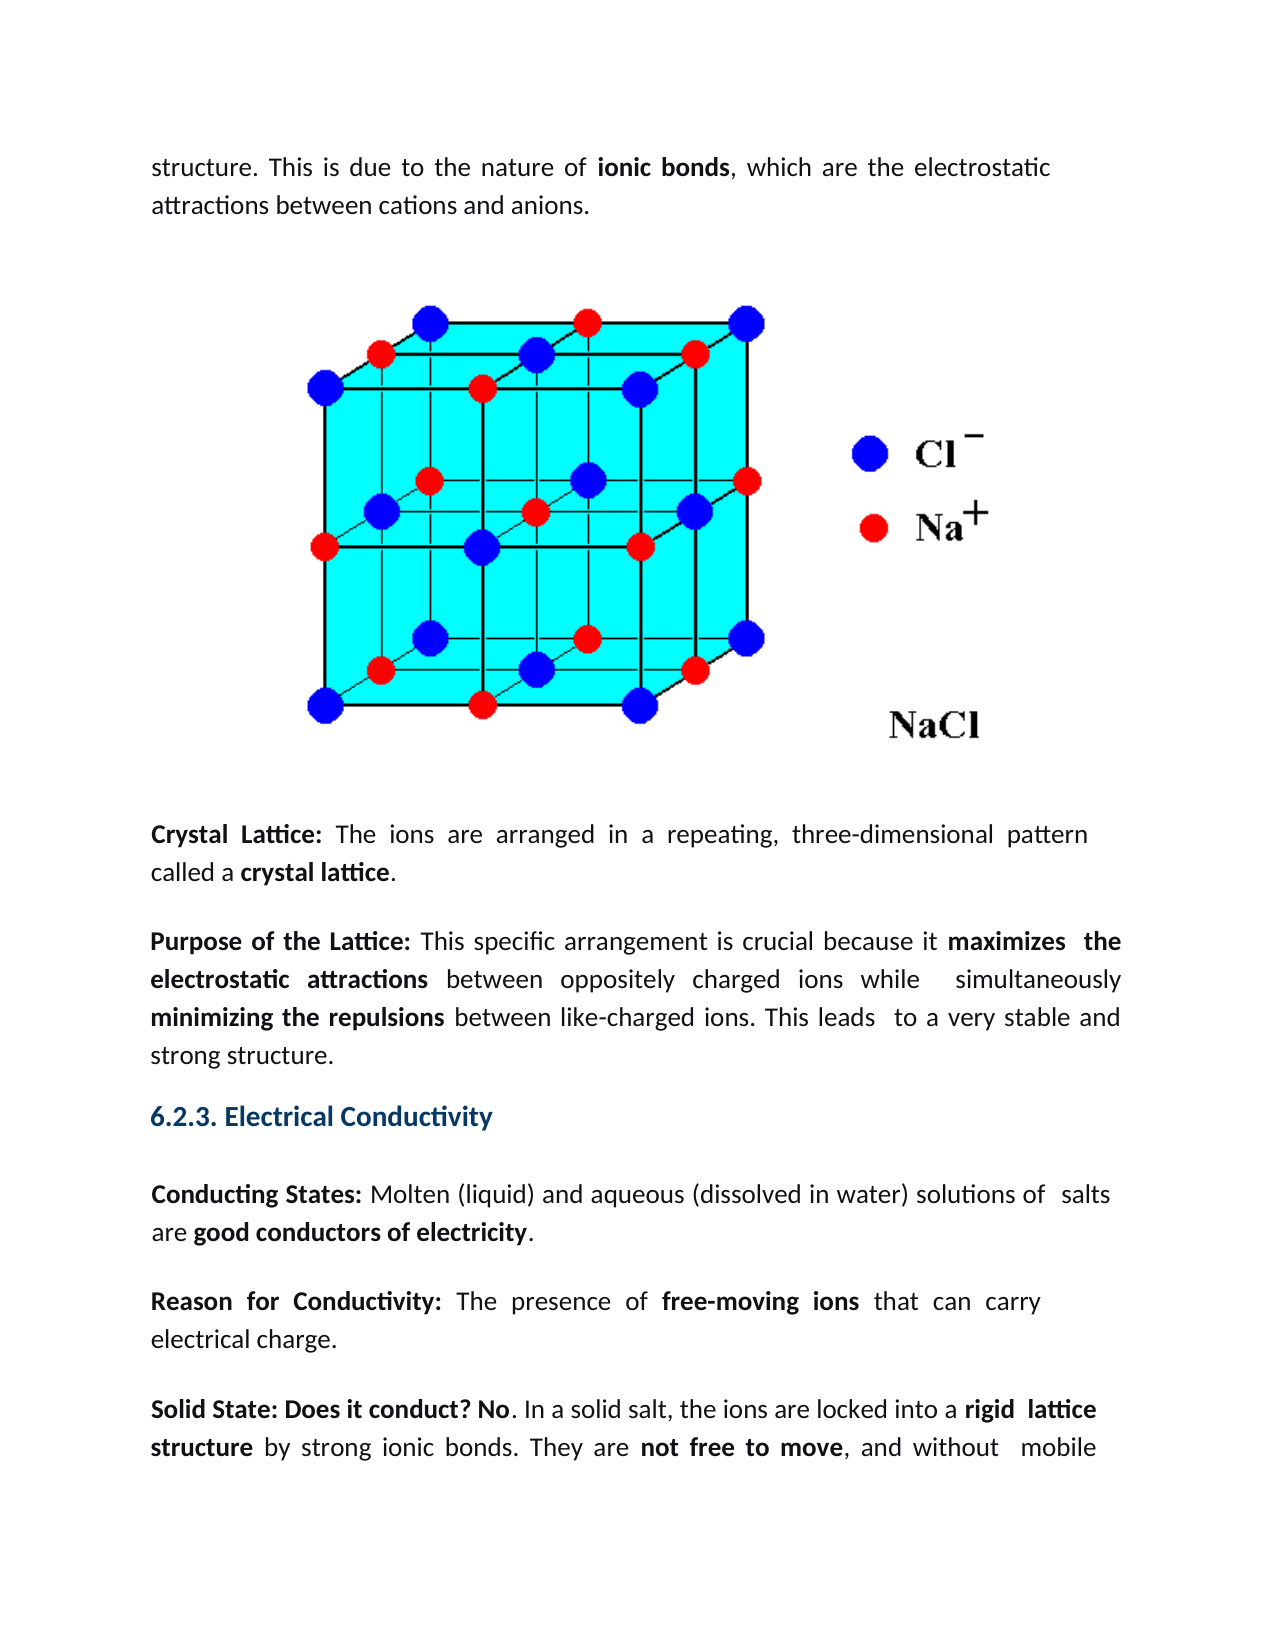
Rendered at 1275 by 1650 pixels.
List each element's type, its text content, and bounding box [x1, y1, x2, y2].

text Conducting States: Molten (liquid) and aqueous (dissolved in water) solutions of salts are good conductors of electricity. [151, 1178, 1111, 1248]
picture [250, 257, 1026, 782]
text Reason for Conductivity: The presence of free-moving ions that can carry electrical charge. [151, 1284, 1041, 1356]
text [150, 150, 1051, 221]
text 6.2.3. Electrical Conductivity [150, 1098, 1125, 1133]
text Purpose of the Lattice: This specific arrangement is crucial because it maximizes the electrostatic attractions between oppositely charged ions while simultaneously minimizing the repulsions between like-charged ions. This leads to a very stable and strong structure. [150, 924, 1121, 1071]
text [150, 1392, 1097, 1463]
text Crystal Lattice: The ions are arranged in a repeating, three-dimensional pattern called a crystal lattice. [151, 817, 1089, 888]
